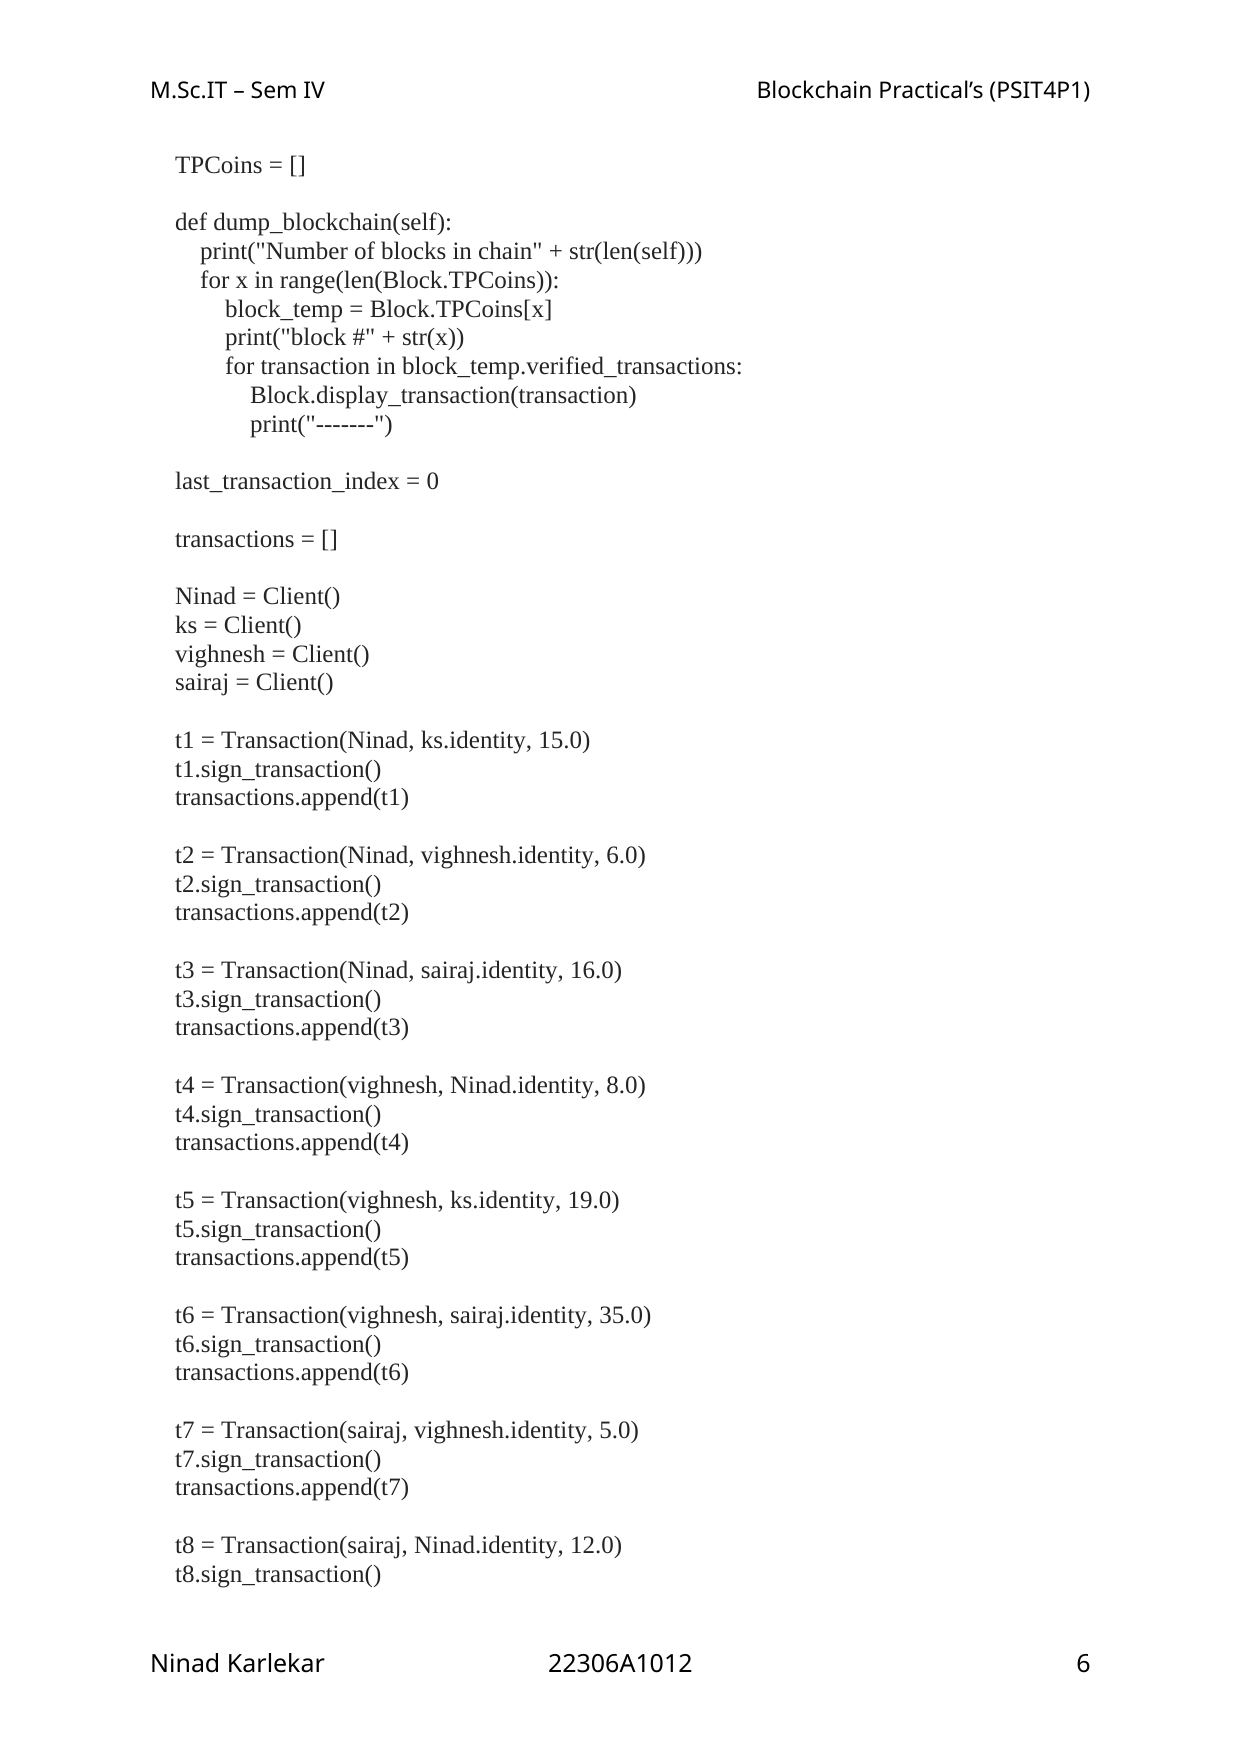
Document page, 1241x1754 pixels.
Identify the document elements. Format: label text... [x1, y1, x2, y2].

text print("Number of blocks in chain" + str(len(self))) [150, 236, 1090, 265]
text t3 = Transaction(Ninad, sairaj.identity, 16.0) [150, 955, 1090, 984]
text last_transaction_index = 0 [150, 466, 1090, 495]
text t6.sign_transaction() [150, 1329, 1090, 1357]
text t4 = Transaction(vighnesh, Ninad.identity, 8.0) [150, 1070, 1090, 1099]
text t7.sign_transaction() [150, 1444, 1090, 1472]
text t1.sign_transaction() [150, 754, 1090, 782]
text transactions.append(t5) [150, 1242, 1090, 1271]
text t3.sign_transaction() [150, 984, 1090, 1012]
text t5.sign_transaction() [150, 1214, 1090, 1242]
text transactions.append(t3) [150, 1012, 1090, 1041]
text block_temp = Block.TPCoins[x] [150, 294, 1090, 322]
text t2.sign_transaction() [150, 869, 1090, 897]
text Block.display_transaction(transaction) [150, 380, 1090, 409]
text Ninad = Client() [150, 581, 1090, 610]
text sairaj = Client() [150, 667, 1090, 696]
text t8 = Transaction(sairaj, Ninad.identity, 12.0) [150, 1530, 1090, 1559]
text t4.sign_transaction() [150, 1099, 1090, 1127]
text t5 = Transaction(vighnesh, ks.identity, 19.0) [150, 1185, 1090, 1214]
text t6 = Transaction(vighnesh, sairaj.identity, 35.0) [150, 1300, 1090, 1329]
text t8.sign_transaction() [150, 1559, 1090, 1587]
text transactions.append(t1) [150, 782, 1090, 811]
text t2 = Transaction(Ninad, vighnesh.identity, 6.0) [150, 840, 1090, 869]
text t1 = Transaction(Ninad, ks.identity, 15.0) [150, 725, 1090, 754]
text for x in range(len(Block.TPCoins)): [150, 265, 1090, 294]
text transactions.append(t2) [150, 897, 1090, 926]
text ks = Client() [150, 610, 1090, 639]
text def dump_blockchain(self): [150, 207, 1090, 236]
text for transaction in block_temp.verified_transactions: [150, 351, 1090, 380]
text TPCoins = [] [150, 150, 1090, 179]
text transactions.append(t7) [150, 1472, 1090, 1501]
text print("-------") [150, 409, 1090, 437]
text vighnesh = Client() [150, 639, 1090, 667]
text t7 = Transaction(sairaj, vighnesh.identity, 5.0) [150, 1415, 1090, 1444]
text print("block #" + str(x)) [150, 322, 1090, 351]
text transactions.append(t6) [150, 1357, 1090, 1386]
text transactions = [] [150, 524, 1090, 552]
text transactions.append(t4) [150, 1127, 1090, 1156]
